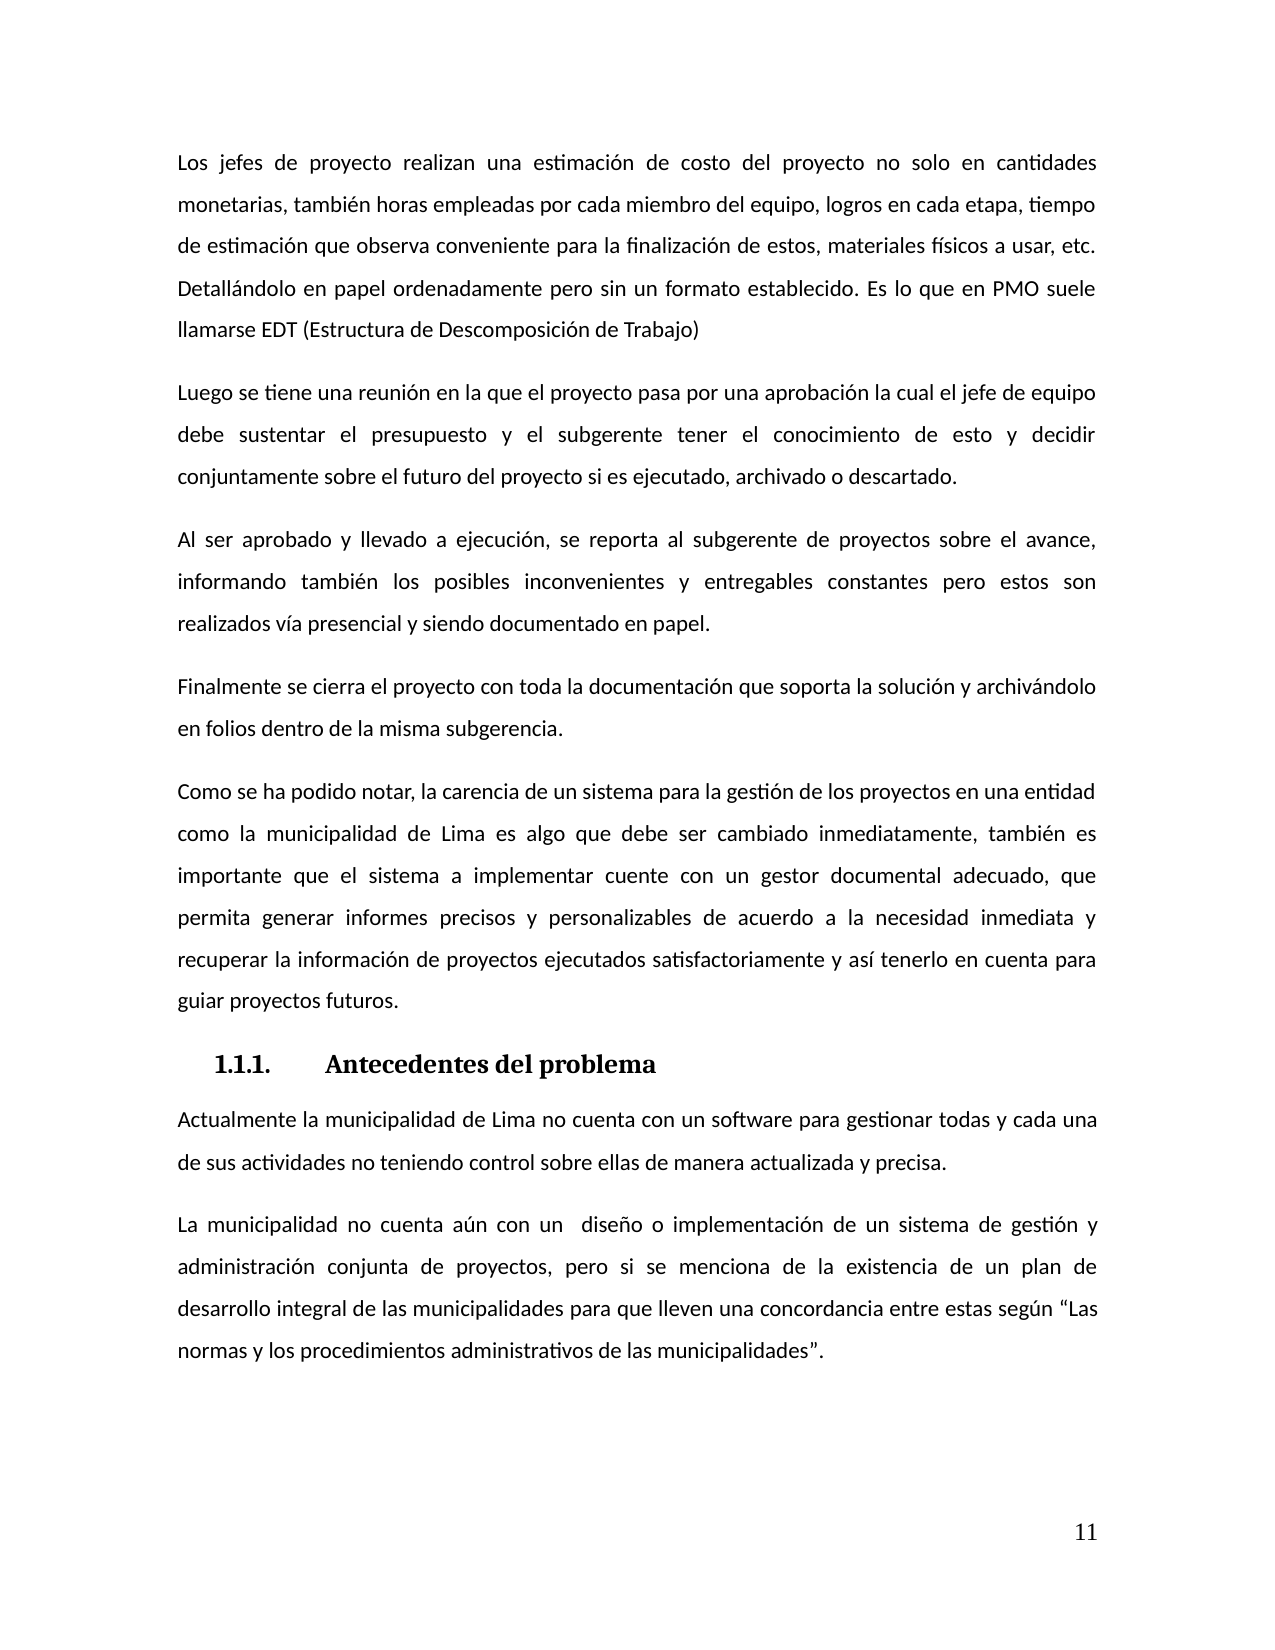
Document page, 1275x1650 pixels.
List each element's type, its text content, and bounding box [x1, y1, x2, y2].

text La municipalidad no cuenta aún con un diseño o implementación de un sistema de gestión y administración conjunta de proyectos, pero si se menciona de la existencia de un plan de desarrollo integral de las municipalidades para que lleven una concordancia entre estas según “Las normas y los procedimientos administrativos de las municipalidades”. [177, 1210, 1098, 1364]
text Luego se tiene una reunión en la que el proyecto pasa por una aprobación la cual el jefe de equipo debe sustentar el presupuesto y el subgerente tener el conocimiento de esto y decidir conjuntamente sobre el futuro del proyecto si es ejecutado, archivado o descartado. [177, 378, 1098, 490]
text Al ser aprobado y llevado a ejecución, se reporta al subgerente de proyectos sobre el avance, informando también los posibles inconvenientes y entregables constantes pero estos son realizados vía presencial y siendo documentado en papel. [177, 525, 1098, 637]
text Finalmente se cierra el proyecto con toda la documentación que soporta la solución y archivándolo en folios dentro de la misma subgerencia. [177, 672, 1098, 742]
text Como se ha podido notar, la carencia de un sistema para la gestión de los proyectos en una entidad como la municipalidad de Lima es algo que debe ser cambiado inmediatamente, también es importante que el sistema a implementar cuente con un gestor documental adecuado, que permita generar informes precisos y personalizables de acuerdo a la necesidad inmediata y recuperar la información de proyectos ejecutados satisfactoriamente y así tenerlo en cuenta para guiar proyectos futuros. [177, 777, 1098, 1015]
text Los jefes de proyecto realizan una estimación de costo del proyecto no solo en cantidades monetarias, también horas empleadas por cada miembro del equipo, logros en cada etapa, tiempo de estimación que observa conveniente para la finalización de estos, materiales físicos a usar, etc. Detallándolo en papel ordenadamente pero sin un formato establecido. Es lo que en PMO suele llamarse EDT (Estructura de Descomposición de Trabajo) [177, 148, 1098, 344]
text Actualmente la municipalidad de Lima no cuenta con un software para gestionar todas y cada una de sus actividades no teniendo control sobre ellas de manera actualizada y precisa. [177, 1106, 1098, 1176]
subtitle Antecedentes del problema [215, 1049, 1098, 1081]
